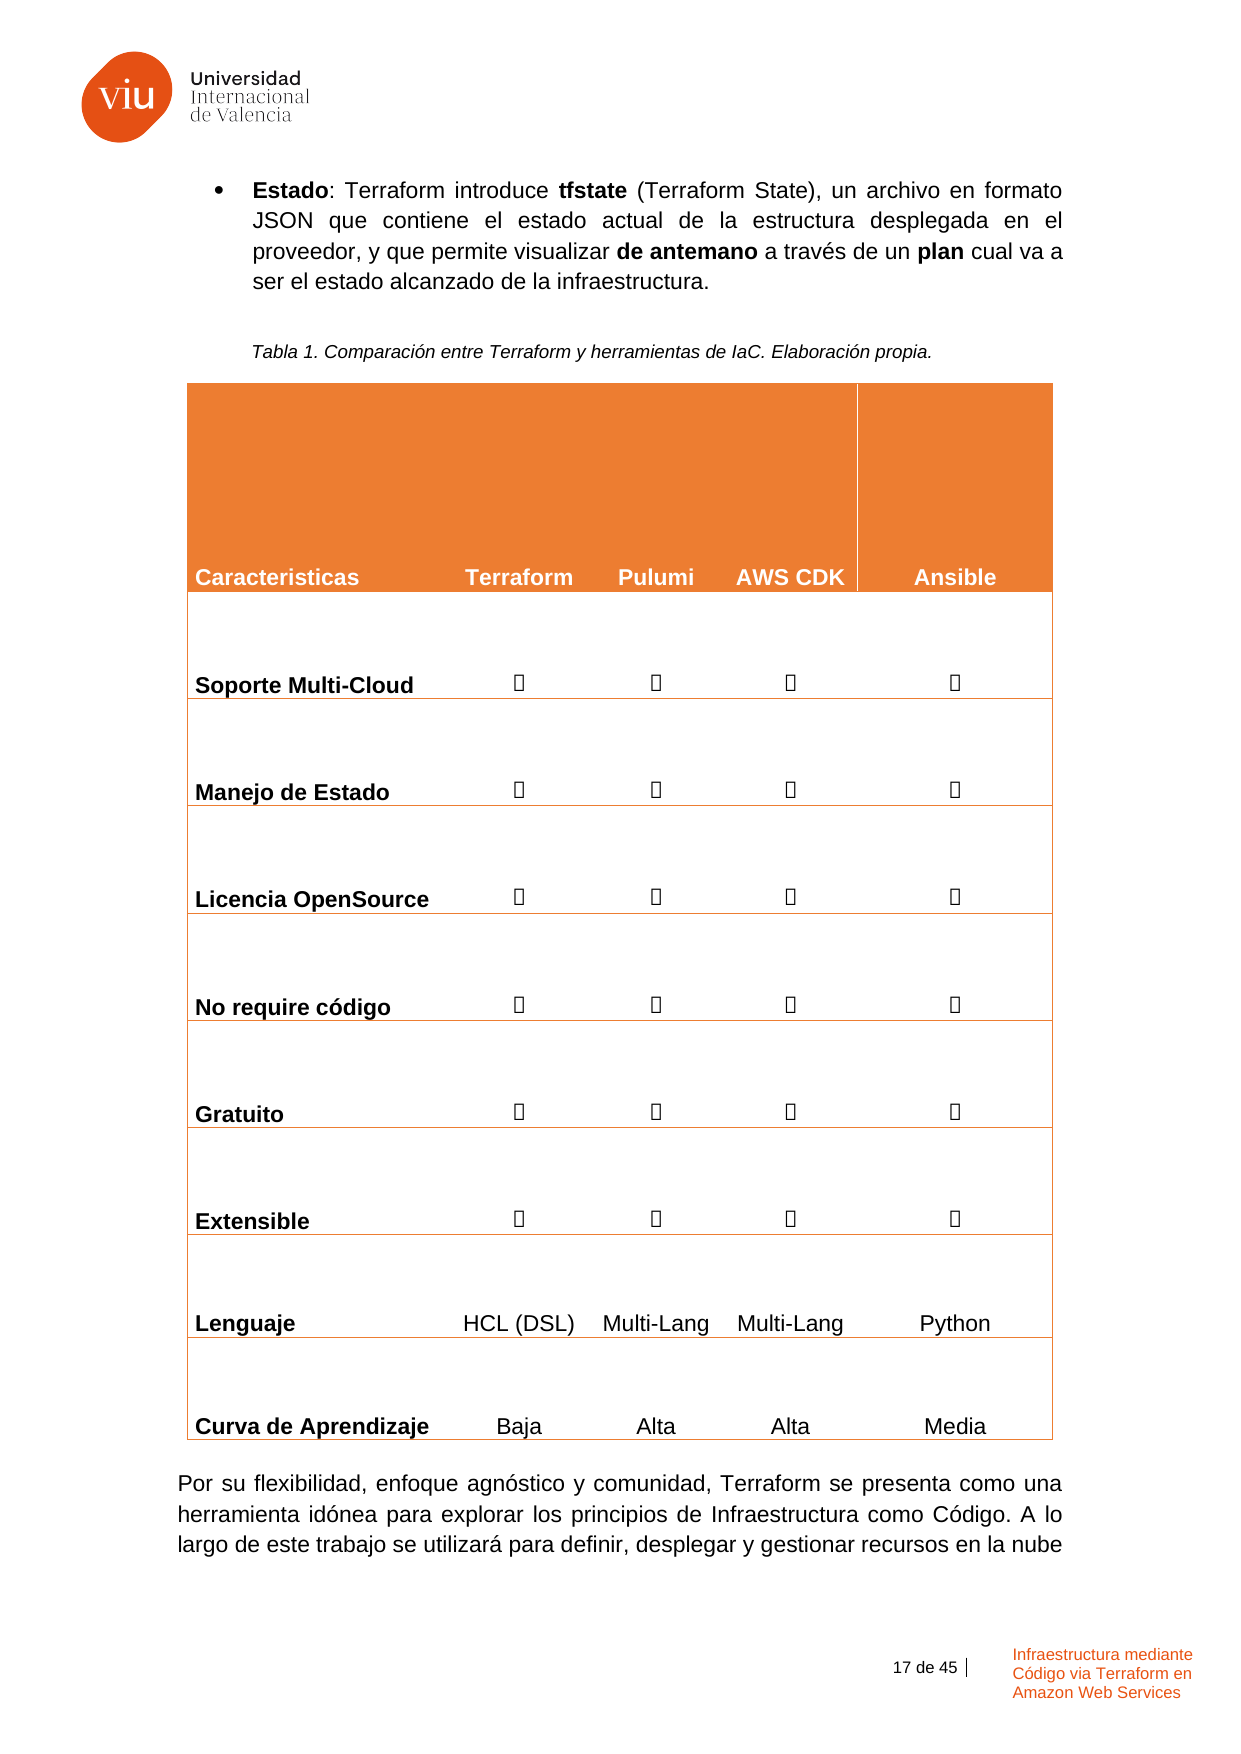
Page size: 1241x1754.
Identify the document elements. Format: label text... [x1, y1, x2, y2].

table_cell Soporte Multi-Cloud [188, 592, 449, 698]
table_cell ✅ [449, 699, 589, 805]
table_cell Curva de Aprendizaje [188, 1338, 449, 1439]
table_header Pulumi [589, 384, 723, 591]
table_cell ✅ [589, 699, 723, 805]
text Tabla 1. Comparación entre Terraform y herramientas de IaC. Elaboración propia. [177, 340, 1063, 362]
table_cell ✅ [449, 1021, 589, 1127]
table_cell ✅ [723, 1021, 857, 1127]
table_cell ❌ [723, 592, 857, 698]
table_cell Baja [449, 1338, 589, 1439]
list Estado: Terraform introduce tfstate (Terraform State), un archivo en formato JSON que contiene el estado actual de la estructura desplegada en el proveedor, y que permite visualizar de antemano a través de un plan cual va a ser el estado alcanzado de la infraestructura. [215, 177, 1063, 294]
table_cell ❌ [723, 1128, 857, 1234]
table_cell ❌ [589, 1021, 723, 1127]
table_cell Licencia OpenSource [188, 806, 449, 912]
table_cell Manejo de Estado [188, 699, 449, 805]
table_cell Alta [589, 1338, 723, 1439]
table_cell Extensible [188, 1128, 449, 1234]
table_cell Alta [723, 1338, 857, 1439]
table_header AWS CDK [723, 384, 857, 591]
table_cell ❌ [858, 699, 1052, 805]
table_cell Multi-Lang [589, 1235, 723, 1337]
picture [60, 29, 330, 165]
table_cell ✅ [858, 1128, 1052, 1234]
table_cell ❌ [723, 806, 857, 912]
table_cell ❌ [723, 914, 857, 1020]
table_cell Gratuito [188, 1021, 449, 1127]
table_cell ✅ [858, 806, 1052, 912]
table_cell ✅ [449, 1128, 589, 1234]
table_cell HCL (DSL) [449, 1235, 589, 1337]
table_cell ❌ [858, 914, 1052, 1020]
table_cell Python [858, 1235, 1052, 1337]
table_header Caracteristicas [188, 384, 449, 591]
table_cell ❌ [589, 914, 723, 1020]
table_cell ✅ [858, 1021, 1052, 1127]
table_cell ✅ [589, 806, 723, 912]
table_header Terraform [449, 384, 589, 591]
table_cell ✅ [449, 592, 589, 698]
table_cell ✅ [449, 806, 589, 912]
table_cell ✅ [449, 914, 589, 1020]
table_cell ✅ [858, 592, 1052, 698]
table_cell ✅ [589, 592, 723, 698]
table_cell Lenguaje [188, 1235, 449, 1337]
table_cell Multi-Lang [723, 1235, 857, 1337]
table_header Ansible [858, 384, 1052, 591]
table_cell No require código [188, 914, 449, 1020]
table_cell Media [858, 1338, 1052, 1439]
table_cell ✅ [723, 699, 857, 805]
table_cell ❌ [589, 1128, 723, 1234]
